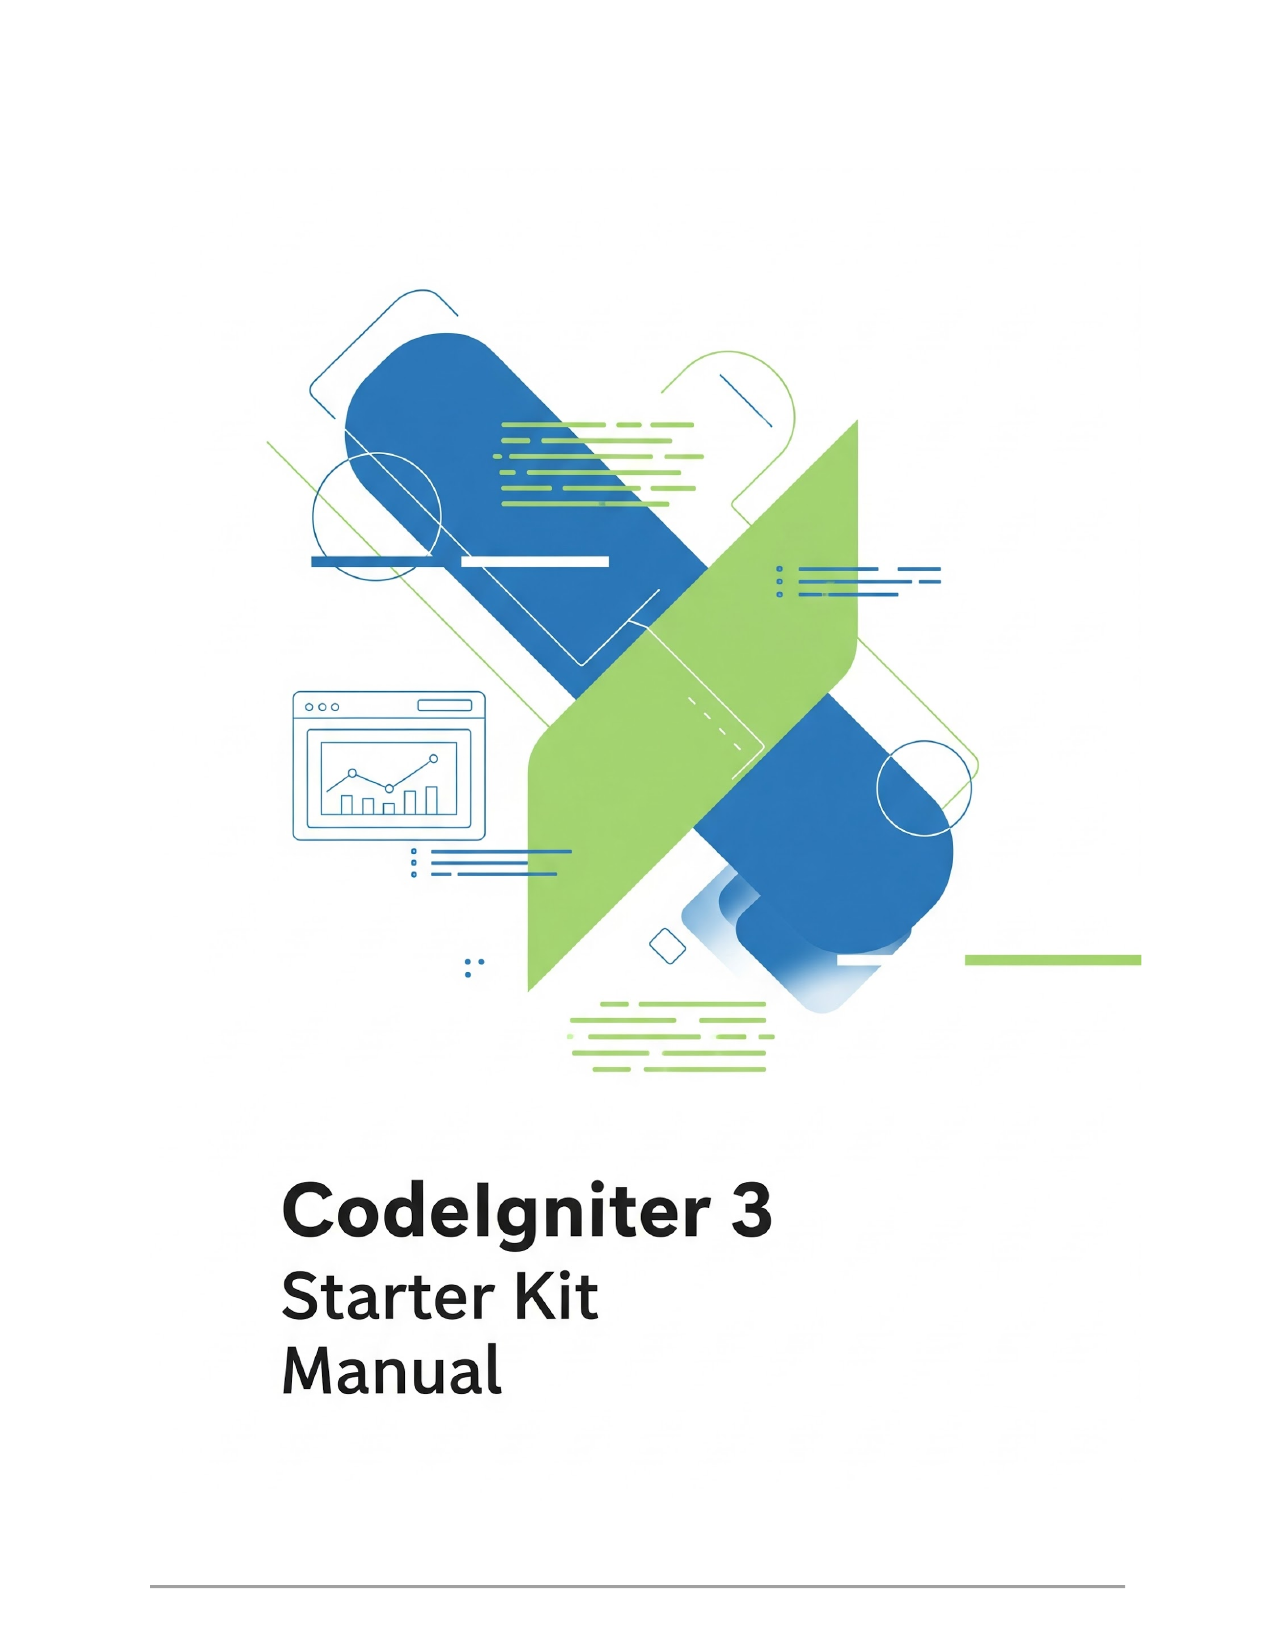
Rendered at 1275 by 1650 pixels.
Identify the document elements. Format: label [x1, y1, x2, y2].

picture [150, 168, 1142, 1501]
